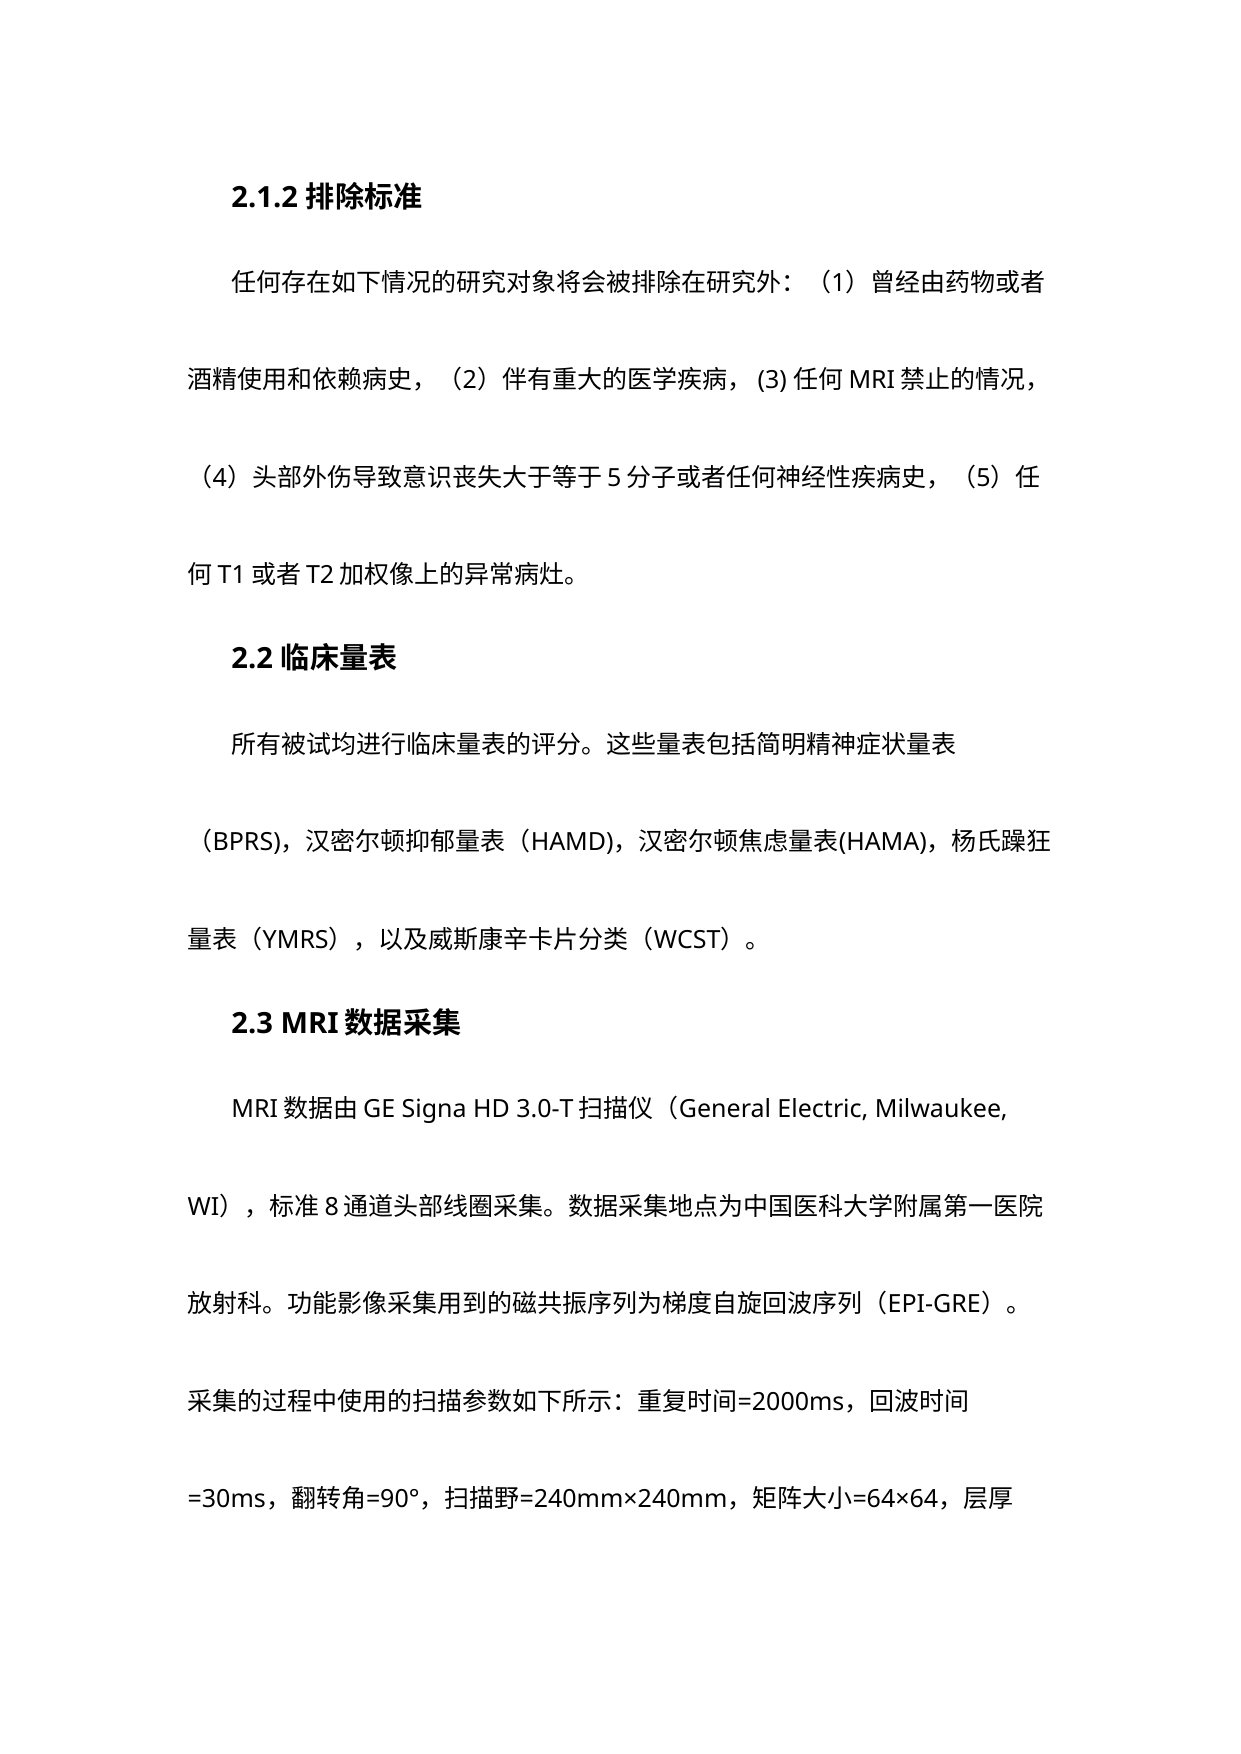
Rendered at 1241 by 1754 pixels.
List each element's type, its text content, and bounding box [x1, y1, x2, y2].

text 2.1.2 排除标准 [187, 162, 1053, 227]
text 2.2 临床量表 [187, 624, 1053, 689]
text 任何存在如下情况的研究对象将会被排除在研究外：（1）曾经由药物或者酒精使用和依赖病史，（2）伴有重大的医学疾病， (3) 任何MRI禁止的情况， （4）头部外伤导致意识丧失大于等于5分子或者任何神经性疾病史，（5）任何T1或者T2加权像上的异常病灶。 [187, 248, 1053, 606]
text 2.3 MRI数据采集 [187, 988, 1053, 1053]
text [187, 1074, 1053, 1529]
text 所有被试均进行临床量表的评分。这些量表包括简明精神症状量表（BPRS)，汉密尔顿抑郁量表（HAMD)，汉密尔顿焦虑量表(HAMA)，杨氏躁狂量表（YMRS），以及威斯康辛卡片分类（WCST）。 [187, 710, 1053, 970]
